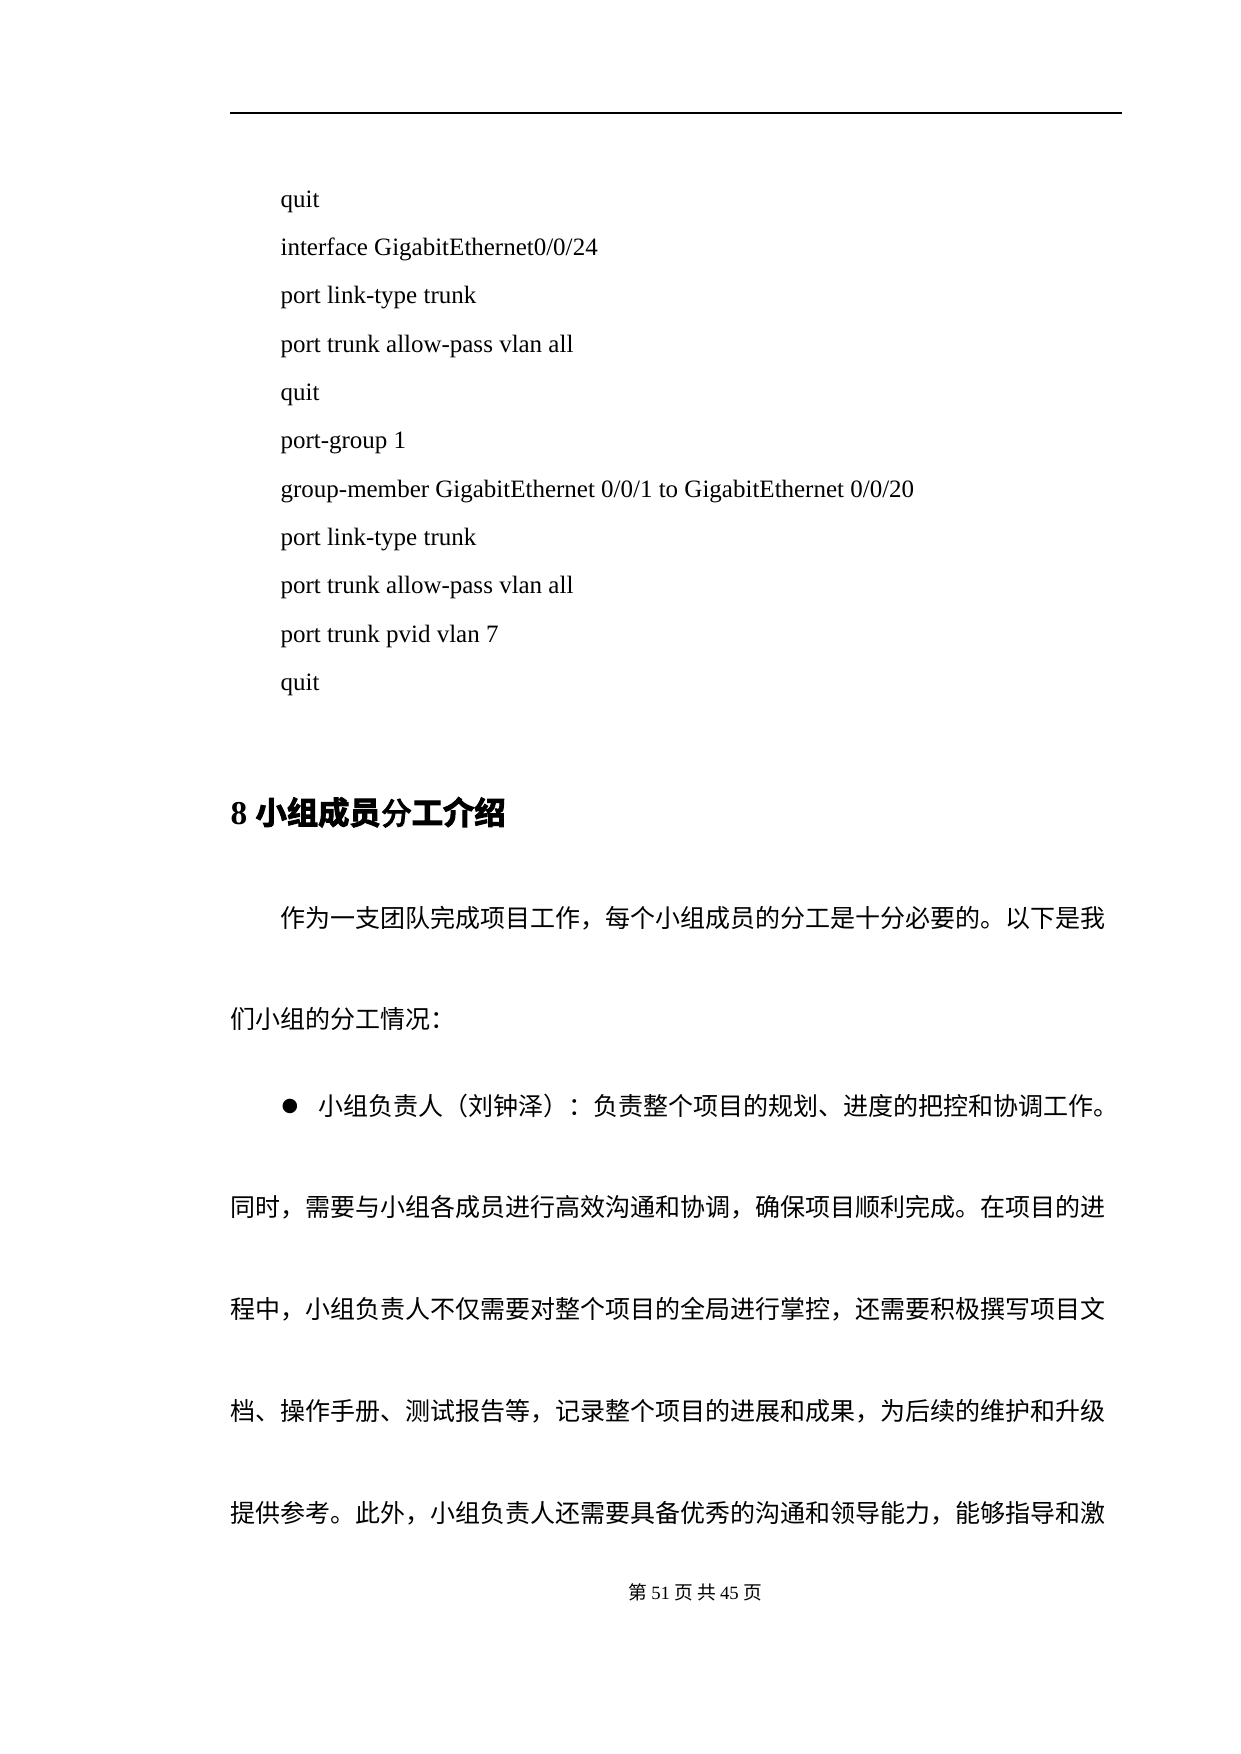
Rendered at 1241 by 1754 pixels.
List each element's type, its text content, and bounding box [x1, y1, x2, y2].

subtitle 小组成员分工介绍 [230, 778, 1122, 846]
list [230, 1070, 1122, 1546]
text quit [230, 181, 1122, 215]
text port trunk allow-pass vlan all [230, 326, 1122, 360]
text quit [230, 664, 1122, 698]
text quit [230, 374, 1122, 408]
text port-group 1 [230, 423, 1122, 457]
text port link-type trunk [230, 519, 1122, 553]
text port trunk pvid vlan 7 [230, 616, 1122, 650]
text port link-type trunk [230, 278, 1122, 312]
text 作为一支团队完成项目工作，每个小组成员的分工是十分必要的。以下是我们小组的分工情况： [230, 882, 1122, 1052]
text interface GigabitEthernet0/0/24 [230, 229, 1122, 263]
text port trunk allow-pass vlan all [230, 568, 1122, 602]
text group-member GigabitEthernet 0/0/1 to GigabitEthernet 0/0/20 [230, 471, 1122, 505]
